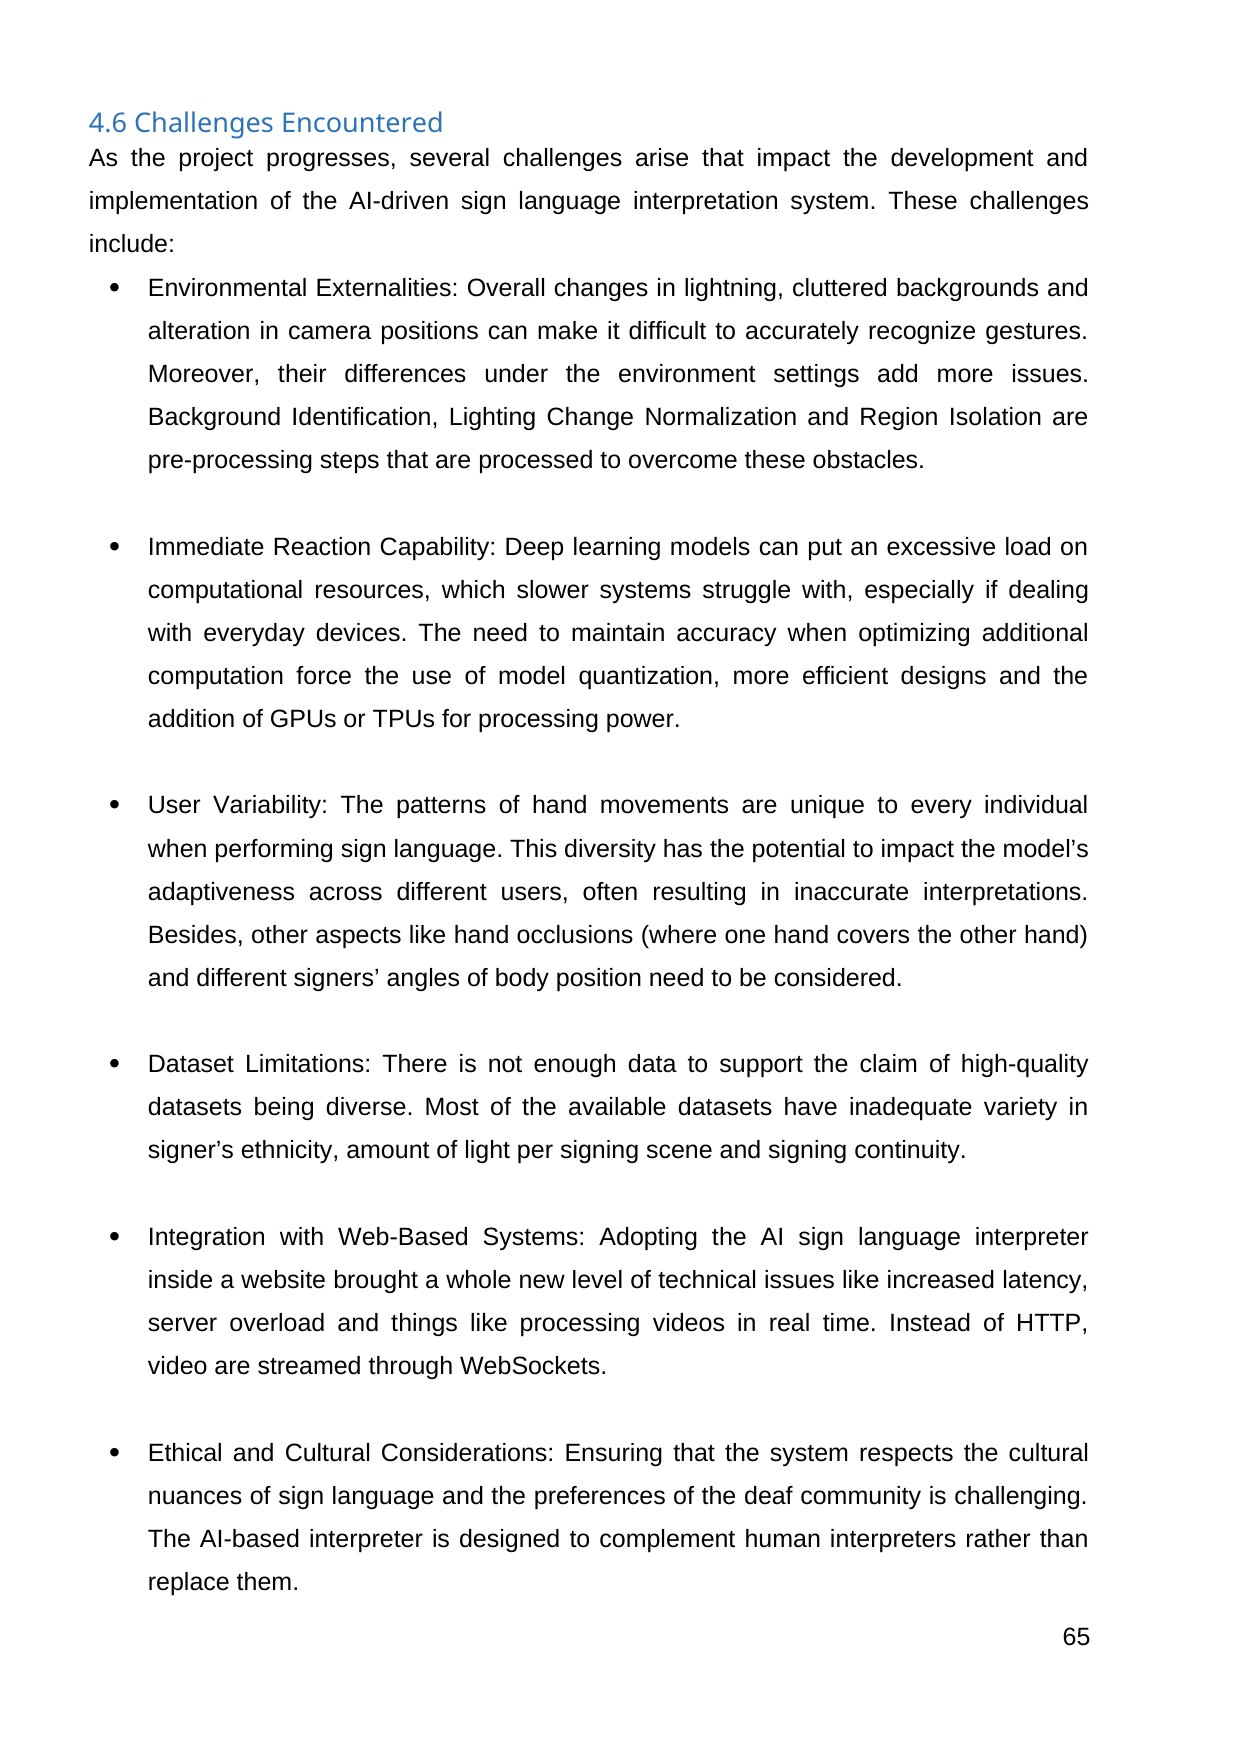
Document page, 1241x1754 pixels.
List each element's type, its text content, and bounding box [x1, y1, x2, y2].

list Environmental Externalities: Overall changes in lightning, cluttered backgrounds and alteration in camera positions can make it difficult to accurately recognize gestures. Moreover, their differences under the environment settings add more issues. Background Identification, Lighting Change Normalization and Region Isolation are pre-processing steps that are processed to overcome these obstacles. [110, 273, 1090, 474]
text As the project progresses, several challenges arise that impact the development and implementation of the AI-driven sign language interpretation system. These challenges include: [89, 143, 1090, 258]
subtitle 4.6 Challenges Encountered [89, 103, 1090, 140]
list Immediate Reaction Capability: Deep learning models can put an excessive load on computational resources, which slower systems struggle with, especially if dealing with everyday devices. The need to maintain accuracy when optimizing additional computation force the use of model quantization, more efficient designs and the addition of GPUs or TPUs for processing power. [110, 531, 1090, 733]
list Ethical and Cultural Considerations: Ensuring that the system respects the cultural nuances of sign language and the preferences of the deaf community is challenging. The AI-based interpreter is designed to complement human interpreters rather than replace them. [110, 1437, 1090, 1596]
list Integration with Web-Based Systems: Adopting the AI sign language interpreter inside a website brought a whole new level of technical issues like increased latency, server overload and things like processing videos in real time. Instead of HTTP, video are streamed through WebSockets. [110, 1222, 1090, 1380]
list Dataset Limitations: There is not enough data to support the claim of high-quality datasets being diverse. Most of the available datasets have inadequate variety in signer’s ethnicity, amount of light per signing scene and signing continuity. [110, 1049, 1090, 1164]
list User Variability: The patterns of hand movements are unique to every individual when performing sign language. This diversity has the potential to impact the model’s adaptiveness across different users, often resulting in inaccurate interpretations. Besides, other aspects like hand occlusions (where one hand covers the other hand) and different signers’ angles of body position need to be considered. [110, 790, 1090, 992]
